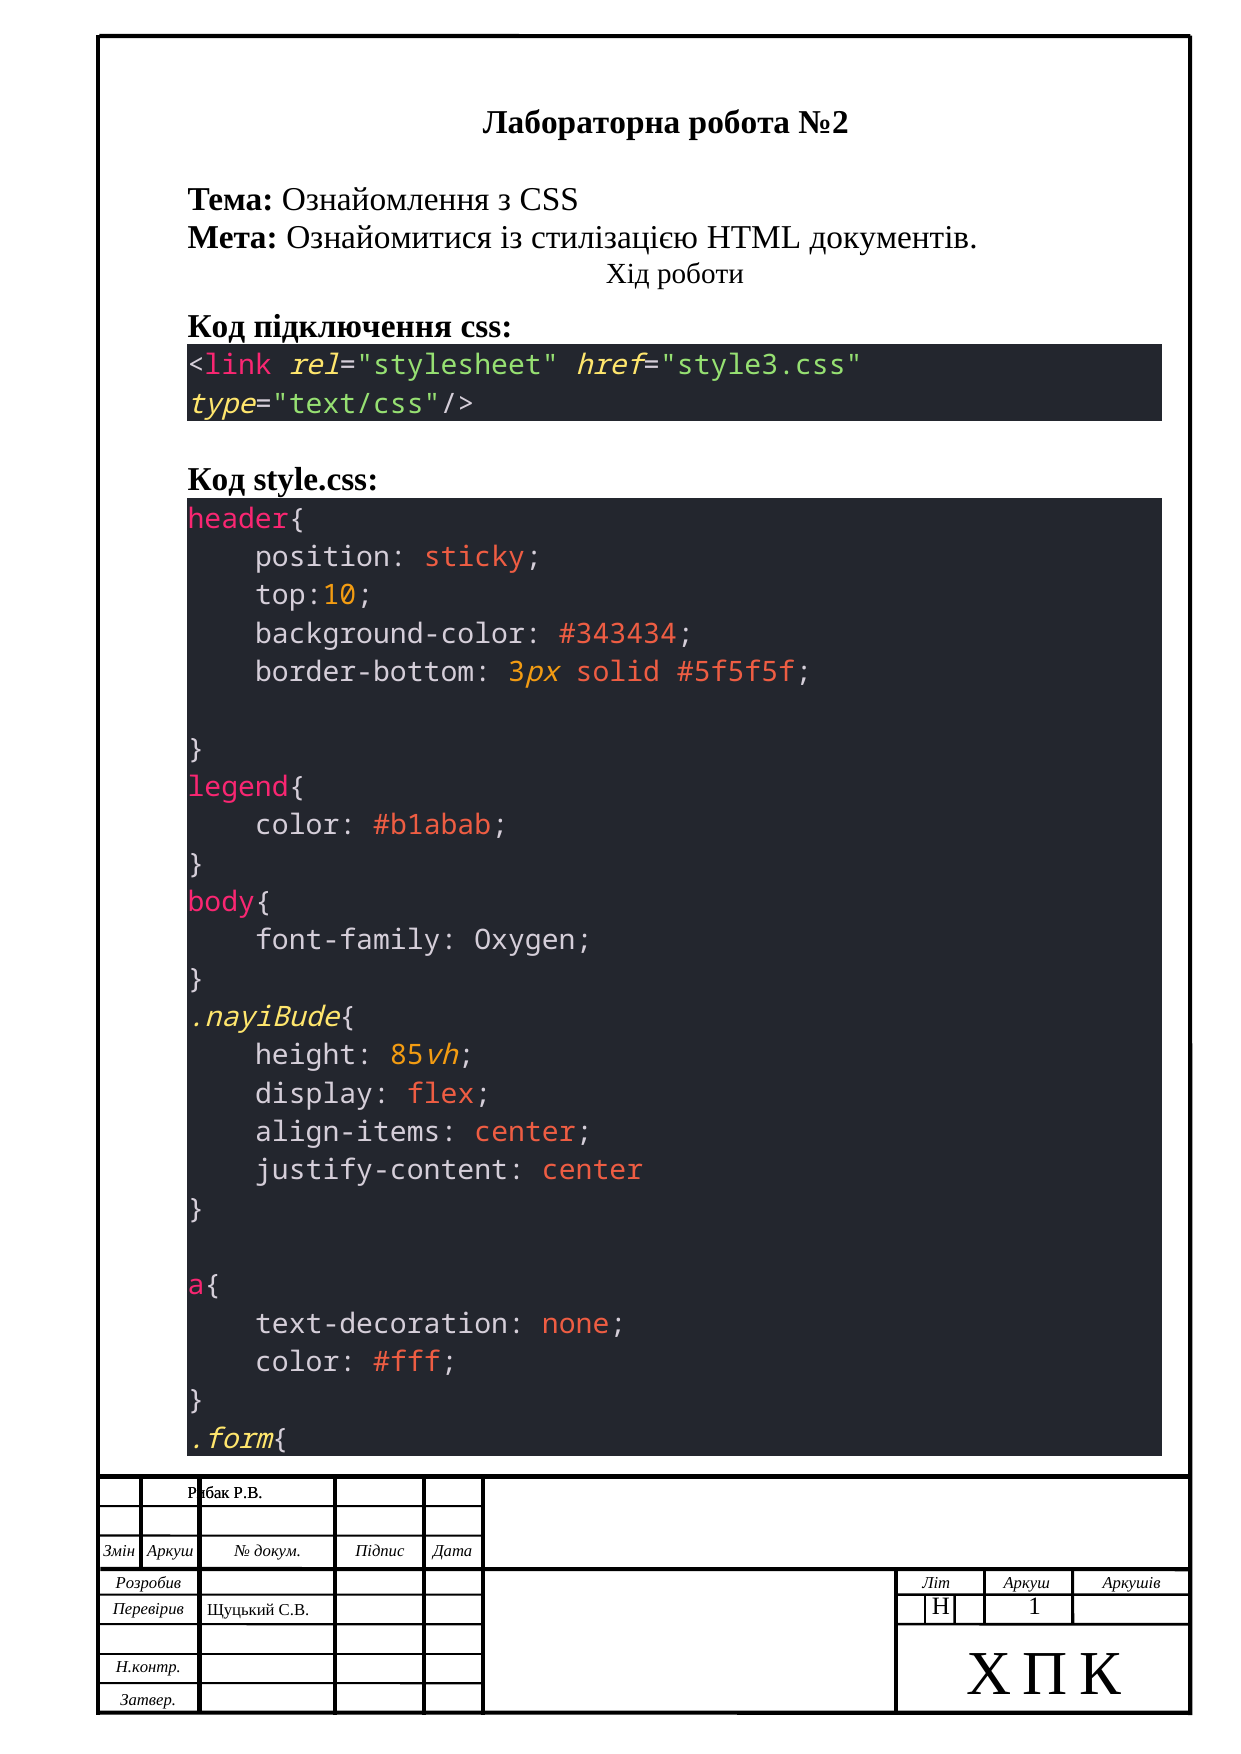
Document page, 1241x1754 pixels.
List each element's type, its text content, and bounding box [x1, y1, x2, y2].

text background-color: #343434; [187, 613, 1162, 651]
text Хід роботи [187, 256, 1162, 289]
text display: flex; [187, 1073, 1162, 1111]
text color: #b1abab; [187, 804, 1162, 843]
text <link rel="stylesheet" href="style3.css" type="text/css"/> [187, 344, 1162, 421]
text justify-content: center [187, 1149, 1162, 1188]
text Мета: Ознайомитися із стилізацією HTML документів. [187, 218, 1162, 256]
text .form{ [187, 1418, 1162, 1456]
text a{ [187, 1264, 1162, 1303]
text body{ [187, 881, 1162, 919]
text header{ [187, 498, 1162, 536]
text } [187, 1188, 1162, 1226]
text } [187, 843, 1162, 881]
text align-items: center; [187, 1111, 1162, 1149]
text Код style.css: [187, 459, 1162, 498]
text .nayiBude{ [187, 996, 1162, 1034]
text color: #fff; [187, 1341, 1162, 1379]
text Лабораторна робота №2 [483, 103, 1162, 141]
text } [187, 958, 1162, 996]
text } [187, 1379, 1162, 1418]
subtitle Тема: Ознайомлення з CSS [187, 179, 1162, 218]
text top:10; [187, 574, 1162, 613]
text border-bottom: 3px solid #5f5f5f; [187, 651, 1162, 689]
text text-decoration: none; [187, 1303, 1162, 1341]
text position: sticky; [187, 536, 1162, 574]
text Код підключення css: [187, 306, 1162, 344]
text } [187, 728, 1162, 766]
text font-family: Oxygen; [187, 919, 1162, 958]
text legend{ [187, 766, 1162, 804]
text height: 85vh; [187, 1034, 1162, 1073]
